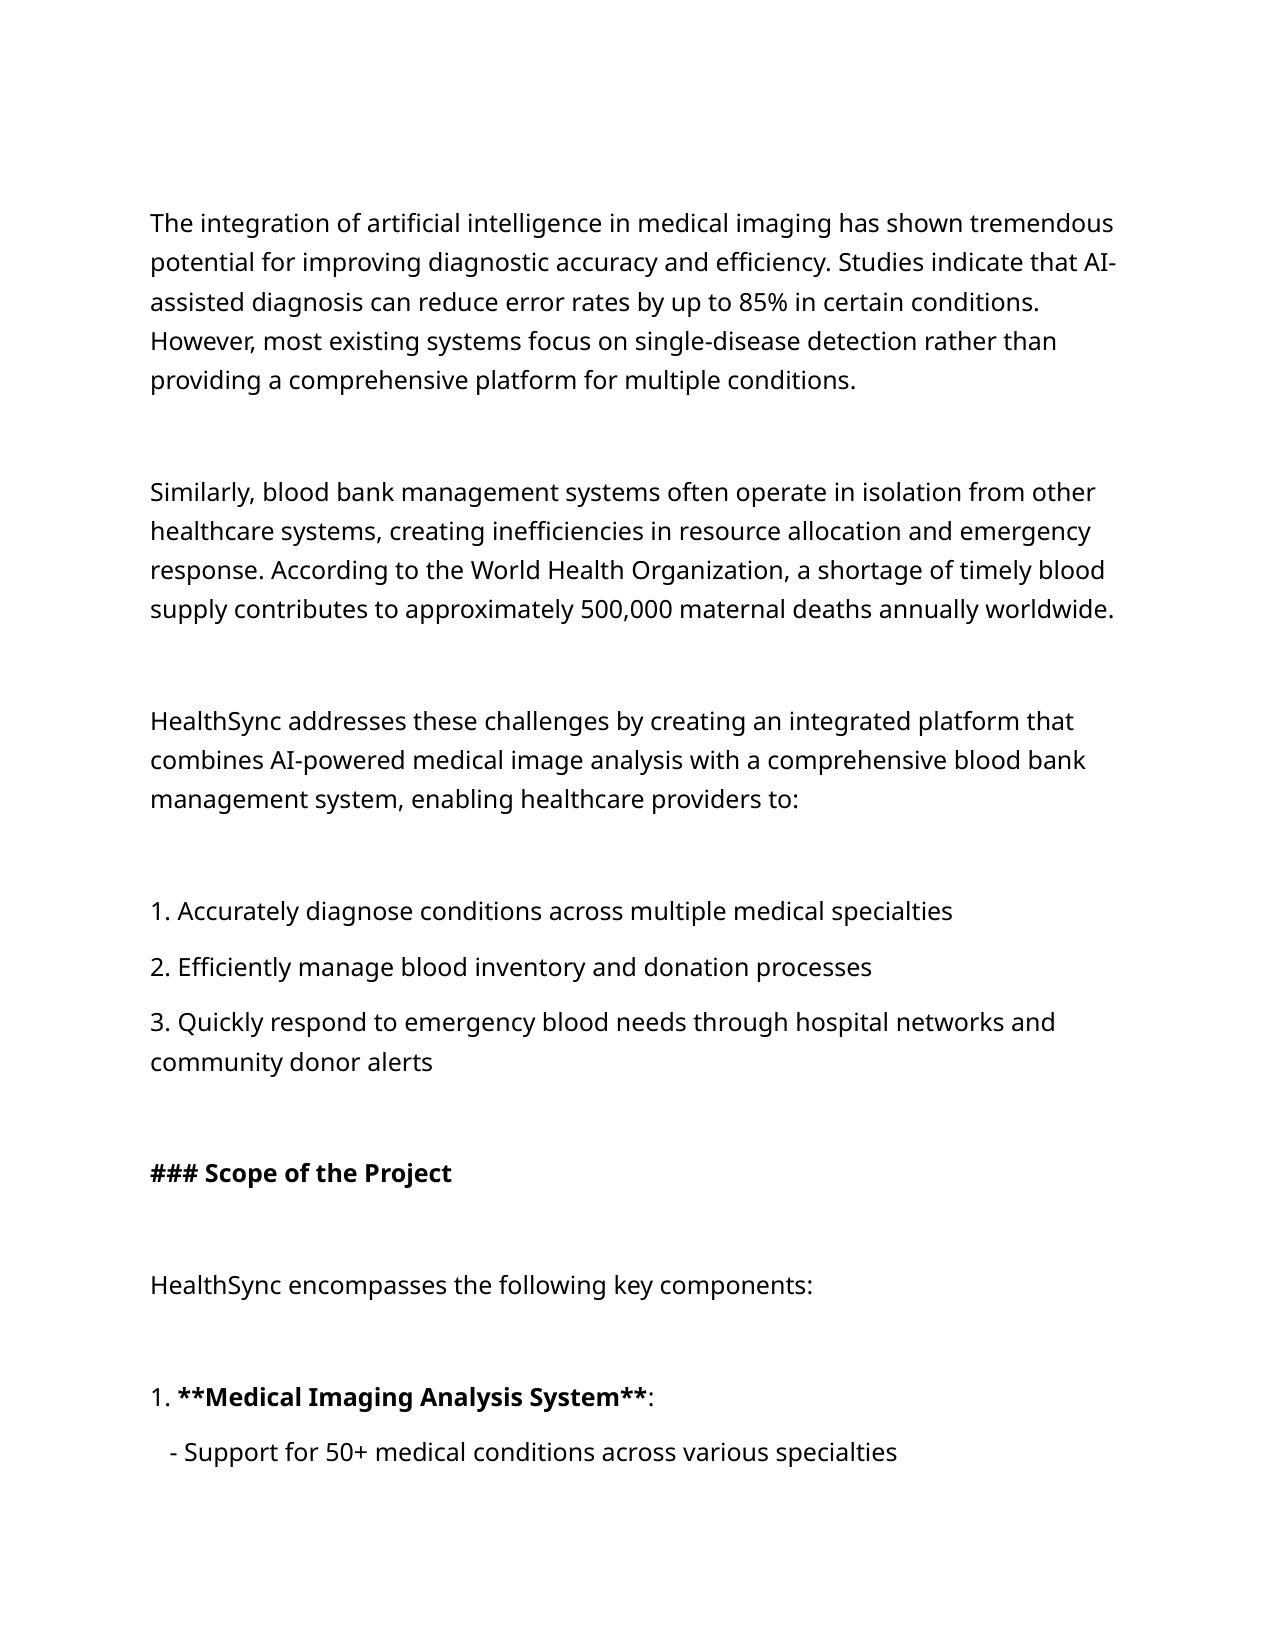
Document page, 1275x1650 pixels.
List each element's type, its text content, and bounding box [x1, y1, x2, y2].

text The integration of artificial intelligence in medical imaging has shown tremendous potential for improving diagnostic accuracy and efficiency. Studies indicate that AI-assisted diagnosis can reduce error rates by up to 85% in certain conditions. However, most existing systems focus on single-disease detection rather than providing a comprehensive platform for multiple conditions. [150, 206, 1125, 397]
text HealthSync encompasses the following key components: [150, 1267, 1125, 1302]
text ### Scope of the Project [150, 1156, 1125, 1190]
text 3. Quickly respond to emergency blood needs through hospital networks and community donor alerts [150, 1005, 1125, 1078]
text Similarly, blood bank management systems often operate in isolation from other healthcare systems, creating inefficiencies in resource allocation and emergency response. According to the World Health Organization, a shortage of timely blood supply contributes to approximately 500,000 maternal deaths annually worldwide. [150, 474, 1125, 626]
text 2. Efficiently manage blood inventory and donation processes [150, 949, 1125, 983]
text HealthSync addresses these challenges by creating an integrated platform that combines AI-powered medical image analysis with a comprehensive blood bank management system, enabling healthcare providers to: [150, 703, 1125, 816]
text 1. Accurately diagnose conditions across multiple medical specialties [150, 893, 1125, 927]
text - Support for 50+ medical conditions across various specialties [150, 1435, 1125, 1469]
text 1. **Medical Imaging Analysis System**: [150, 1379, 1125, 1413]
